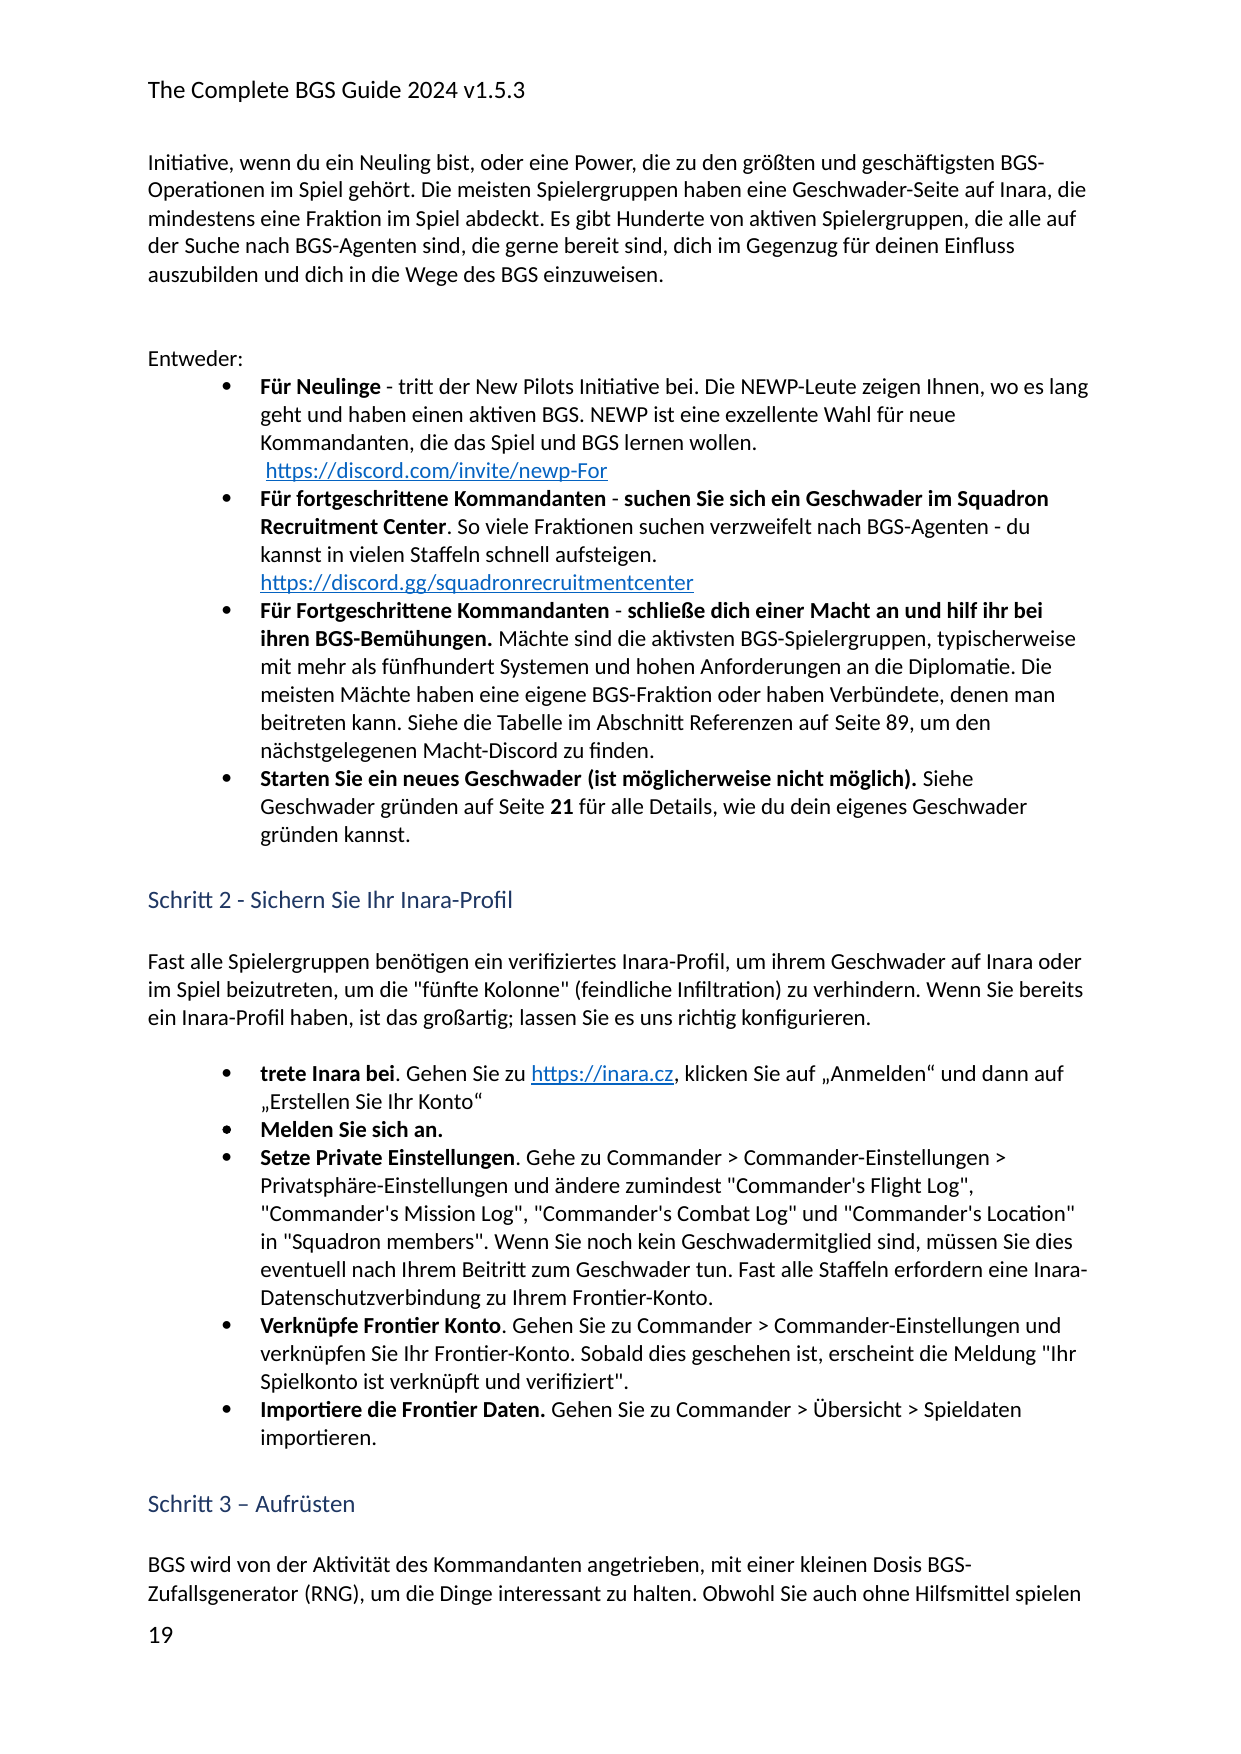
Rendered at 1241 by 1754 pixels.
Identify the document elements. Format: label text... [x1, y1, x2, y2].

list https://discord.com/invite/newp-For [260, 456, 1093, 484]
text Entweder: [148, 344, 1093, 372]
subtitle Schritt 2 - Sichern Sie Ihr Inara-Profil [148, 884, 1093, 915]
list Starten Sie ein neues Geschwader (ist möglicherweise nicht möglich). Siehe Geschwader gründen auf Seite 20 für alle Details, wie du dein eigenes Geschwader gründen kannst. [223, 764, 1093, 848]
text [148, 148, 1093, 288]
list Setze Private Einstellungen. Gehe zu Commander > Commander-Einstellungen > Privatsphäre-Einstellungen und ändere zumindest "Commander's Flight Log", "Commander's Mission Log", "Commander's Combat Log" und "Commander's Location" in "Squadron members". Wenn Sie noch kein Geschwadermitglied sind, müssen Sie dies eventuell nach Ihrem Beitritt zum Geschwader tun. Fast alle Staffeln erfordern eine Inara-Datenschutzverbindung zu Ihrem Frontier-Konto. [223, 1143, 1093, 1311]
list Importiere die Frontier Daten. Gehen Sie zu Commander > Übersicht > Spieldaten importieren. [223, 1396, 1093, 1452]
list Melden Sie sich an. [223, 1115, 1093, 1143]
list Für fortgeschrittene Kommandanten - suchen Sie sich ein Geschwader im Squadron Recruitment Center. So viele Fraktionen suchen verzweifelt nach BGS-Agenten - du kannst in vielen Staffeln schnell aufsteigen. https://discord.gg/squadronrecruitmentcenter [223, 484, 1093, 596]
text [148, 1551, 1093, 1607]
list Verknüpfe Frontier Konto. Gehen Sie zu Commander > Commander-Einstellungen und verknüpfen Sie Ihr Frontier-Konto. Sobald dies geschehen ist, erscheint die Meldung "Ihr Spielkonto ist verknüpft und verifiziert". [223, 1311, 1093, 1396]
list trete Inara bei. Gehen Sie zu https://inara.cz, klicken Sie auf „Anmelden“ und dann auf „Erstellen Sie Ihr Konto“ [223, 1059, 1093, 1115]
list Für Neulinge - tritt der New Pilots Initiative bei. Die NEWP-Leute zeigen Ihnen, wo es lang geht und haben einen aktiven BGS. NEWP ist eine exzellente Wahl für neue Kommandanten, die das Spiel und BGS lernen wollen. [223, 372, 1093, 456]
text Fast alle Spielergruppen benötigen ein verifiziertes Inara-Profil, um ihrem Geschwader auf Inara oder im Spiel beizutreten, um die "fünfte Kolonne" (feindliche Infiltration) zu verhindern. Wenn Sie bereits ein Inara-Profil haben, ist das großartig; lassen Sie es uns richtig konfigurieren. [148, 947, 1093, 1031]
list Für Fortgeschrittene Kommandanten - schließe dich einer Macht an und hilf ihr bei ihren BGS-Bemühungen. Mächte sind die aktivsten BGS-Spielergruppen, typischerweise mit mehr als fünfhundert Systemen und hohen Anforderungen an die Diplomatie. Die meisten Mächte haben eine eigene BGS-Fraktion oder haben Verbündete, denen man beitreten kann. Siehe die Tabelle im Abschnitt Referenzen auf Seite 89, um den nächstgelegenen Macht-Discord zu finden. [223, 596, 1093, 764]
subtitle Schritt 3 – Aufrüsten [148, 1488, 1093, 1518]
